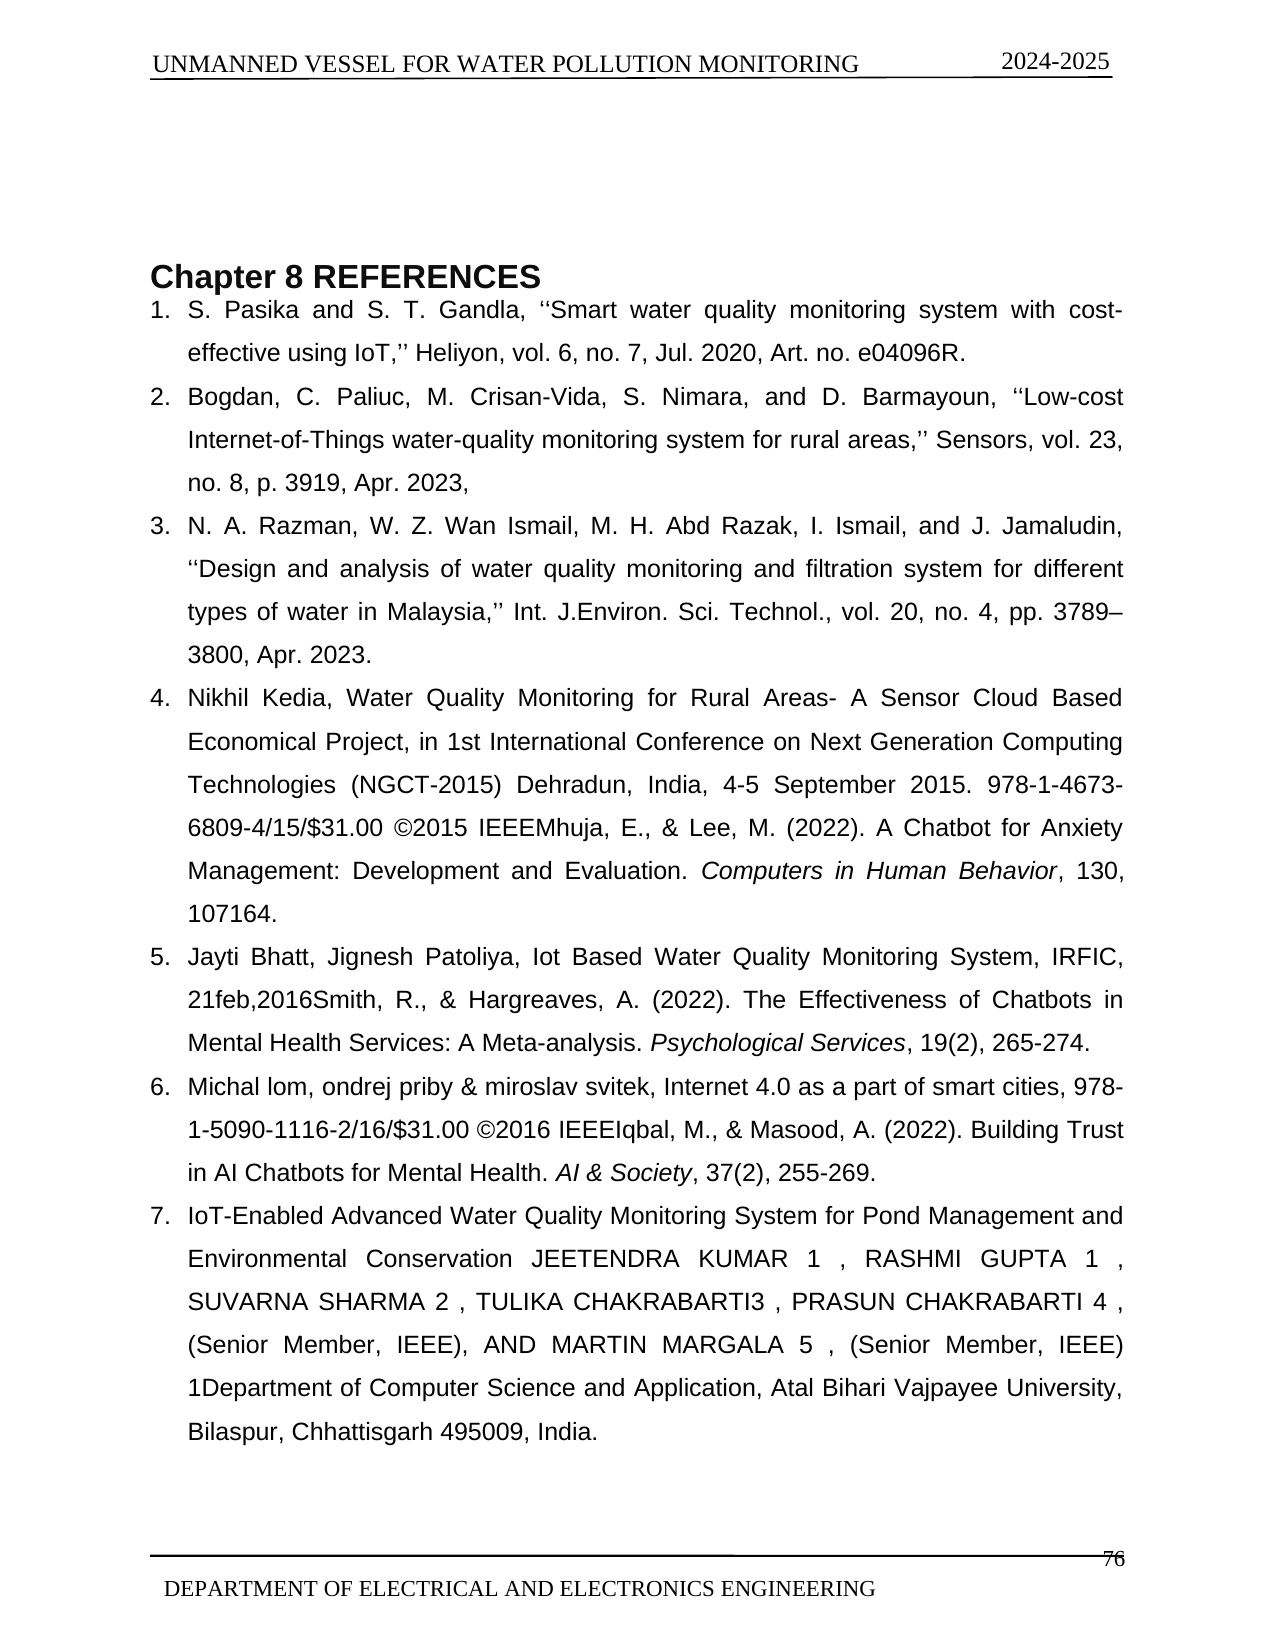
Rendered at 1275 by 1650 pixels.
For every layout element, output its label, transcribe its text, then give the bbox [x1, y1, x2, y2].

list S. Pasika and S. T. Gandla, ‘‘Smart water quality monitoring system with cost-effective using IoT,’’ Heliyon, vol. 6, no. 7, Jul. 2020, Art. no. e04096R. [150, 295, 1125, 367]
list Michal lom, ondrej priby & miroslav svitek, Internet 4.0 as a part of smart cities, 978-1-5090-1116-2/16/$31.00 ©2016 IEEEIqbal, M., & Masood, A. (2022). Building Trust in AI Chatbots for Mental Health. AI & Society, 37(2), 255-269. [150, 1072, 1125, 1187]
text Chapter 8 REFERENCES [150, 257, 1125, 295]
list Bogdan, C. Paliuc, M. Crisan-Vida, S. Nimara, and D. Barmayoun, ‘‘Low-cost Internet-of-Things water-quality monitoring system for rural areas,’’ Sensors, vol. 23, no. 8, p. 3919, Apr. 2023, [150, 382, 1125, 497]
list Jayti Bhatt, Jignesh Patoliya, Iot Based Water Quality Monitoring System, IRFIC, 21feb,2016Smith, R., & Hargreaves, A. (2022). The Effectiveness of Chatbots in Mental Health Services: A Meta-analysis. Psychological Services, 19(2), 265-274. [150, 942, 1125, 1057]
list IoT-Enabled Advanced Water Quality Monitoring System for Pond Management and Environmental Conservation JEETENDRA KUMAR 1 , RASHMI GUPTA 1 , SUVARNA SHARMA 2 , TULIKA CHAKRABARTI3 , PRASUN CHAKRABARTI 4 , (Senior Member, IEEE), AND MARTIN MARGALA 5 , (Senior Member, IEEE) 1Department of Computer Science and Application, Atal Bihari Vajpayee University, Bilaspur, Chhattisgarh 495009, India. [150, 1201, 1125, 1445]
list N. A. Razman, W. Z. Wan Ismail, M. H. Abd Razak, I. Ismail, and J. Jamaludin, ‘‘Design and analysis of water quality monitoring and filtration system for different types of water in Malaysia,’’ Int. J.Environ. Sci. Technol., vol. 20, no. 4, pp. 3789–3800, Apr. 2023. [150, 511, 1125, 669]
list Nikhil Kedia, Water Quality Monitoring for Rural Areas- A Sensor Cloud Based Economical Project, in 1st International Conference on Next Generation Computing Technologies (NGCT-2015) Dehradun, India, 4-5 September 2015. 978-1-4673-6809-4/15/$31.00 ©2015 IEEEMhuja, E., & Lee, M. (2022). A Chatbot for Anxiety Management: Development and Evaluation. Computers in Human Behavior, 130, 107164. [150, 683, 1125, 928]
